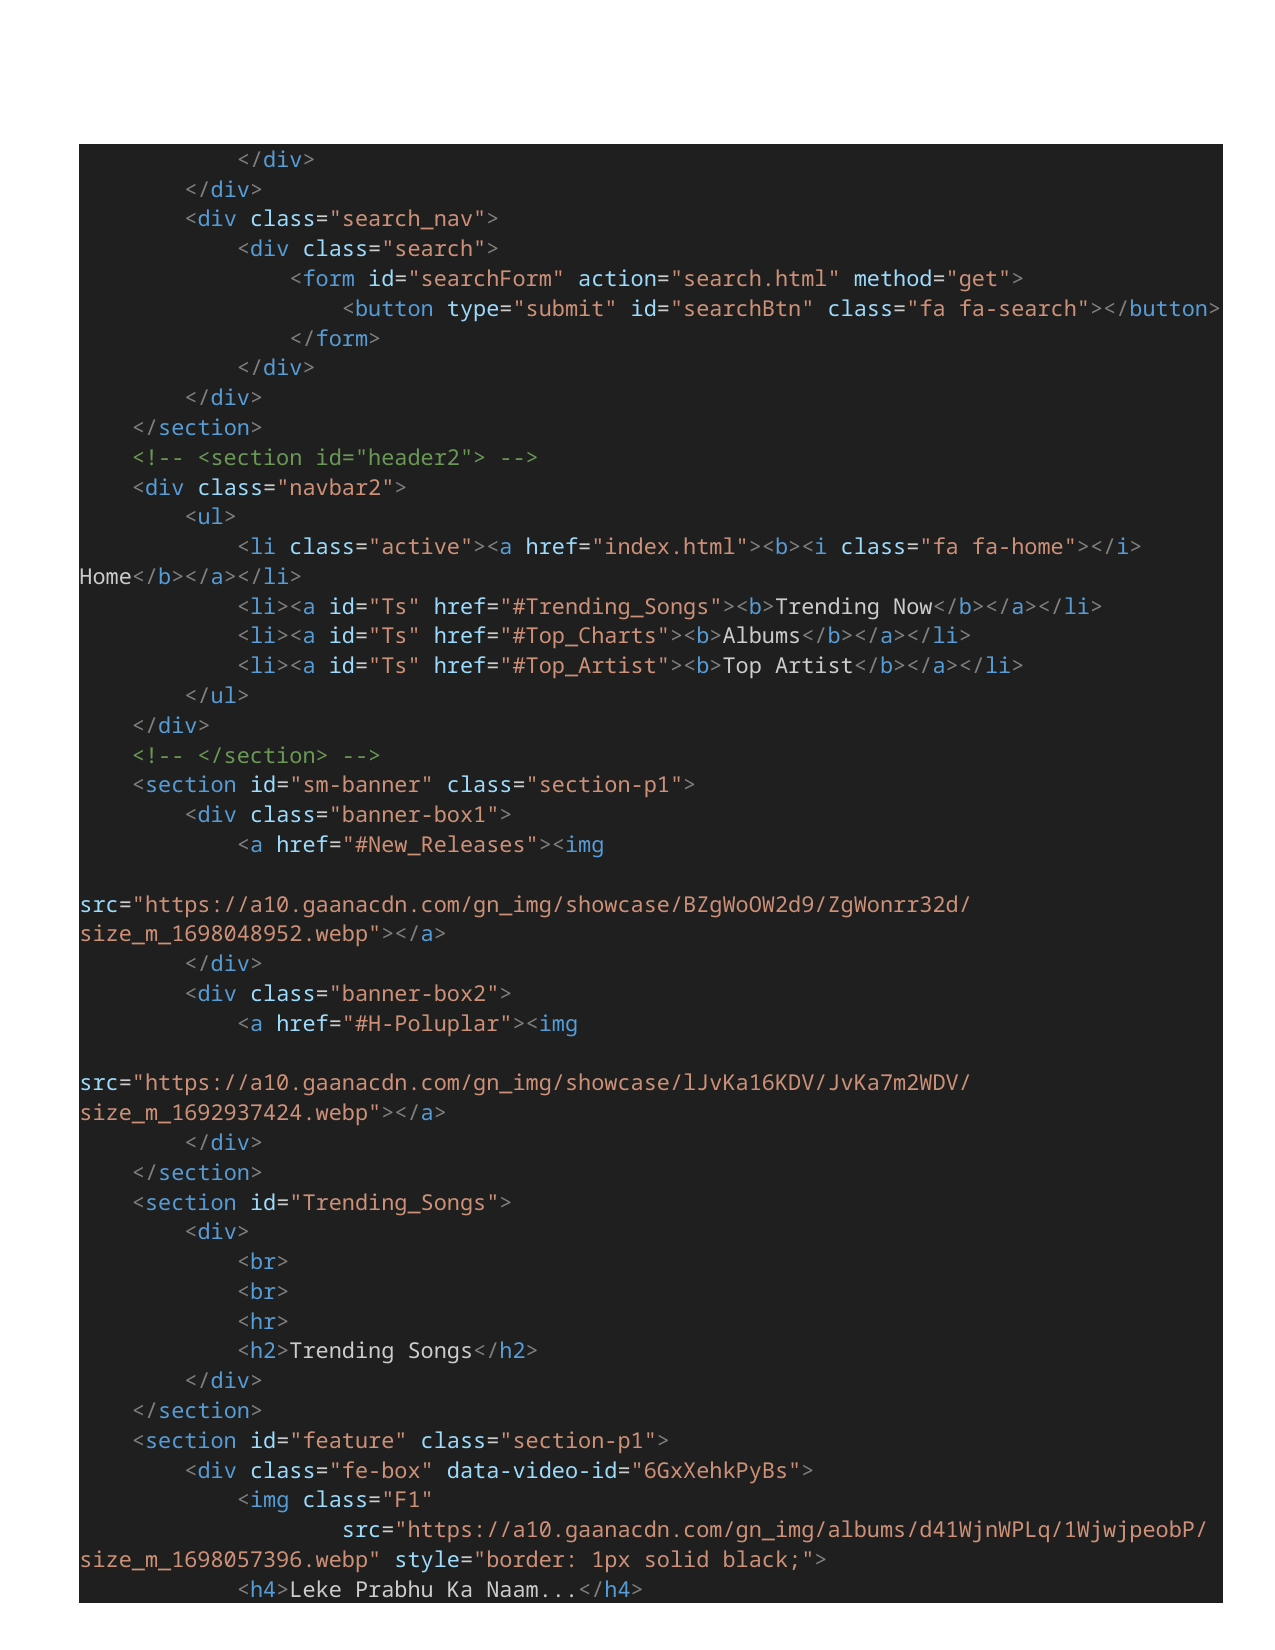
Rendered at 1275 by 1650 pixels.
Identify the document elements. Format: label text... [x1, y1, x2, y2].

text <li><a id="Ts" href="#Top_Artist"><b>Top Artist</b></a></li> [79, 650, 1223, 680]
text <li><a id="Ts" href="#Top_Charts"><b>Albums</b></a></li> [79, 620, 1223, 650]
text </div> [79, 382, 1223, 412]
text <hr> [79, 1306, 1223, 1335]
text </div> [79, 948, 1223, 978]
text <form id="searchForm" action="search.html" method="get"> [79, 263, 1223, 293]
text </form> [79, 322, 1223, 352]
text <section id="Trending_Songs"> [79, 1186, 1223, 1216]
text </div> [79, 352, 1223, 382]
text <button type="submit" id="searchBtn" class="fa fa-search"></button> [79, 293, 1223, 322]
text <section id="feature" class="section-p1"> [79, 1425, 1223, 1454]
text <section id="sm-banner" class="section-p1"> [79, 769, 1223, 799]
text </ul> [79, 680, 1223, 710]
text </div> [79, 1127, 1223, 1157]
text <a href="#New_Releases"><img [79, 829, 1223, 859]
text </section> [79, 1395, 1223, 1425]
text <h4>Leke Prabhu Ka Naam...</h4> [79, 1574, 1223, 1603]
text </section> [79, 1157, 1223, 1186]
text <li class="active"><a href="index.html"><b><i class="fa fa-home"></i> Home</b></a></li> [79, 531, 1223, 591]
text <div class="banner-box2"> [79, 978, 1223, 1008]
text <div class="navbar2"> [79, 471, 1223, 501]
text <!-- <section id="header2"> --> [79, 442, 1223, 471]
text <!-- </section> --> [79, 739, 1223, 769]
text <img class="F1" [79, 1484, 1223, 1514]
text src="https://a10.gaanacdn.com/gn_img/albums/d41WjnWPLq/1WjwjpeobP/size_m_1698057396.webp" style="border: 1px solid black;"> [79, 1514, 1223, 1574]
text <div class="banner-box1"> [79, 799, 1223, 829]
text </div> [79, 173, 1223, 203]
text <div class="search_nav"> [79, 203, 1223, 233]
text <li><a id="Ts" href="#Trending_Songs"><b>Trending Now</b></a></li> [79, 591, 1223, 620]
text <div class="fe-box" data-video-id="6GxXehkPyBs"> [79, 1454, 1223, 1484]
text <br> [79, 1276, 1223, 1306]
text </div> [79, 710, 1223, 739]
text </div> [79, 1365, 1223, 1395]
text src="https://a10.gaanacdn.com/gn_img/showcase/lJvKa16KDV/JvKa7m2WDV/size_m_1692937424.webp"></a> [79, 1037, 1223, 1127]
text <div> [79, 1216, 1223, 1246]
text <a href="#H-Poluplar"><img [79, 1008, 1223, 1037]
text src="https://a10.gaanacdn.com/gn_img/showcase/BZgWoOW2d9/ZgWonrr32d/size_m_1698048952.webp"></a> [79, 859, 1223, 948]
text </section> [79, 412, 1223, 442]
text <h2>Trending Songs</h2> [79, 1335, 1223, 1365]
text <ul> [79, 501, 1223, 531]
text <div class="search"> [79, 233, 1223, 263]
text <br> [79, 1246, 1223, 1276]
text </div> [79, 144, 1223, 173]
